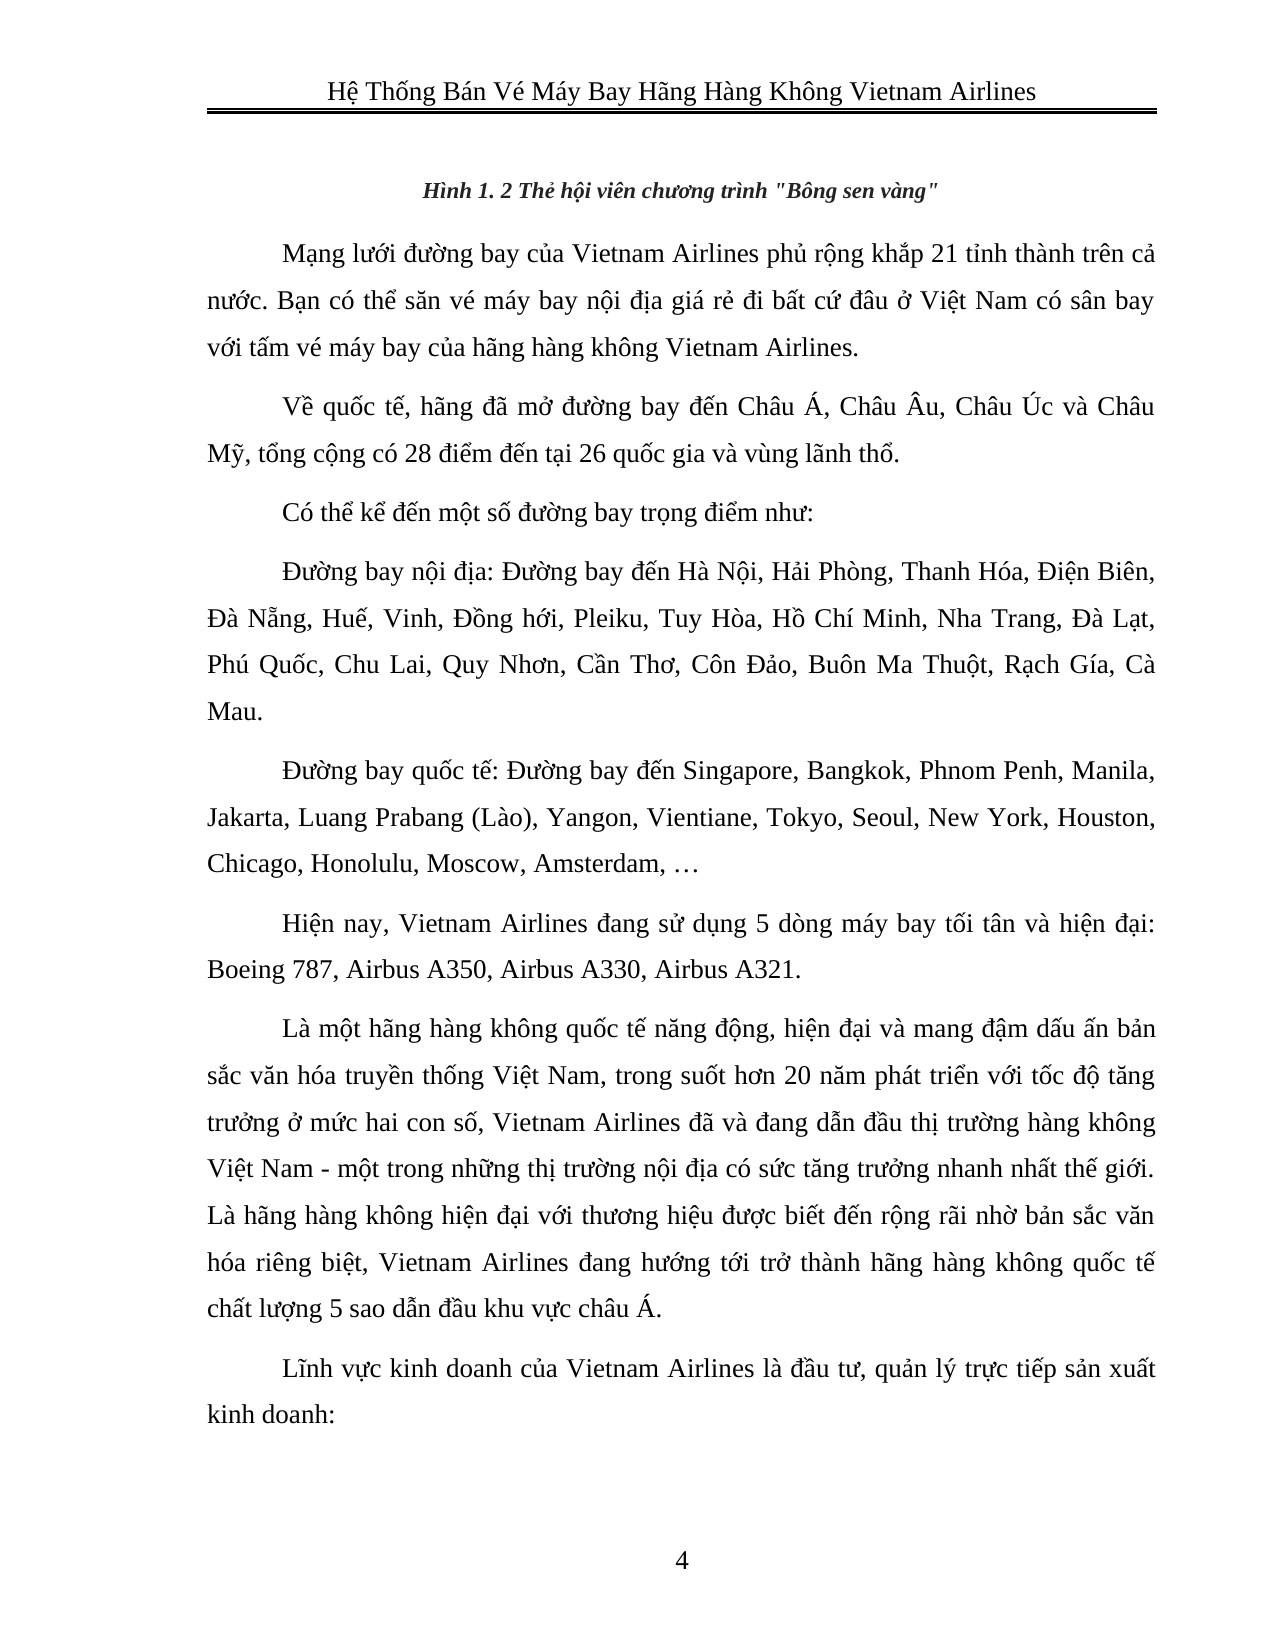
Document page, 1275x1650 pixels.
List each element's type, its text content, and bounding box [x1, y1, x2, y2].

text Đường bay quốc tế: Đường bay đến Singapore, Bangkok, Phnom Penh, Manila, Jakarta, Luang Prabang (Lào), Yangon, Vientiane, Tokyo, Seoul, New York, Houston, Chicago, Honolulu, Moscow, Amsterdam, … [207, 754, 1157, 879]
text Về quốc tế, hãng đã mở đường bay đến Châu Á, Châu Âu, Châu Úc và Châu Mỹ, tổng cộng có 28 điểm đến tại 26 quốc gia và vùng lãnh thổ. [207, 390, 1157, 468]
text Đường bay nội địa: Đường bay đến Hà Nội, Hải Phòng, Thanh Hóa, Điện Biên, Đà Nẵng, Huế, Vinh, Đồng hới, Pleiku, Tuy Hòa, Hồ Chí Minh, Nha Trang, Đà Lạt, Phú Quốc, Chu Lai, Quy Nhơn, Cần Thơ, Côn Đảo, Buôn Ma Thuột, Rạch Gía, Cà Mau. [207, 555, 1157, 726]
text Là một hãng hàng không quốc tế năng động, hiện đại và mang đậm dấu ấn bản sắc văn hóa truyền thống Việt Nam, trong suốt hơn 20 năm phát triển với tốc độ tăng trưởng ở mức hai con số, Vietnam Airlines đã và đang dẫn đầu thị trường hàng không Việt Nam - một trong những thị trường nội địa có sức tăng trưởng nhanh nhất thế giới. Là hãng hàng không hiện đại với thương hiệu được biết đến rộng rãi nhờ bản sắc văn hóa riêng biệt, Vietnam Airlines đang hướng tới trở thành hãng hàng không quốc tế chất lượng 5 sao dẫn đầu khu vực châu Á. [207, 1012, 1157, 1324]
text Có thể kể đến một số đường bay trọng điểm như: [207, 496, 1157, 527]
text Lĩnh vực kinh doanh của Vietnam Airlines là đầu tư, quản lý trực tiếp sản xuất kinh doanh: [207, 1352, 1157, 1429]
text Mạng lưới đường bay của Vietnam Airlines phủ rộng khắp 21 tỉnh thành trên cả nước. Bạn có thể săn vé máy bay nội địa giá rẻ đi bất cứ đâu ở Việt Nam có sân bay với tấm vé máy bay của hãng hàng không Vietnam Airlines. [207, 237, 1157, 362]
text Hiện nay, Vietnam Airlines đang sử dụng 5 dòng máy bay tối tân và hiện đại: Boeing 787, Airbus A350, Airbus A330, Airbus A321. [207, 907, 1157, 984]
